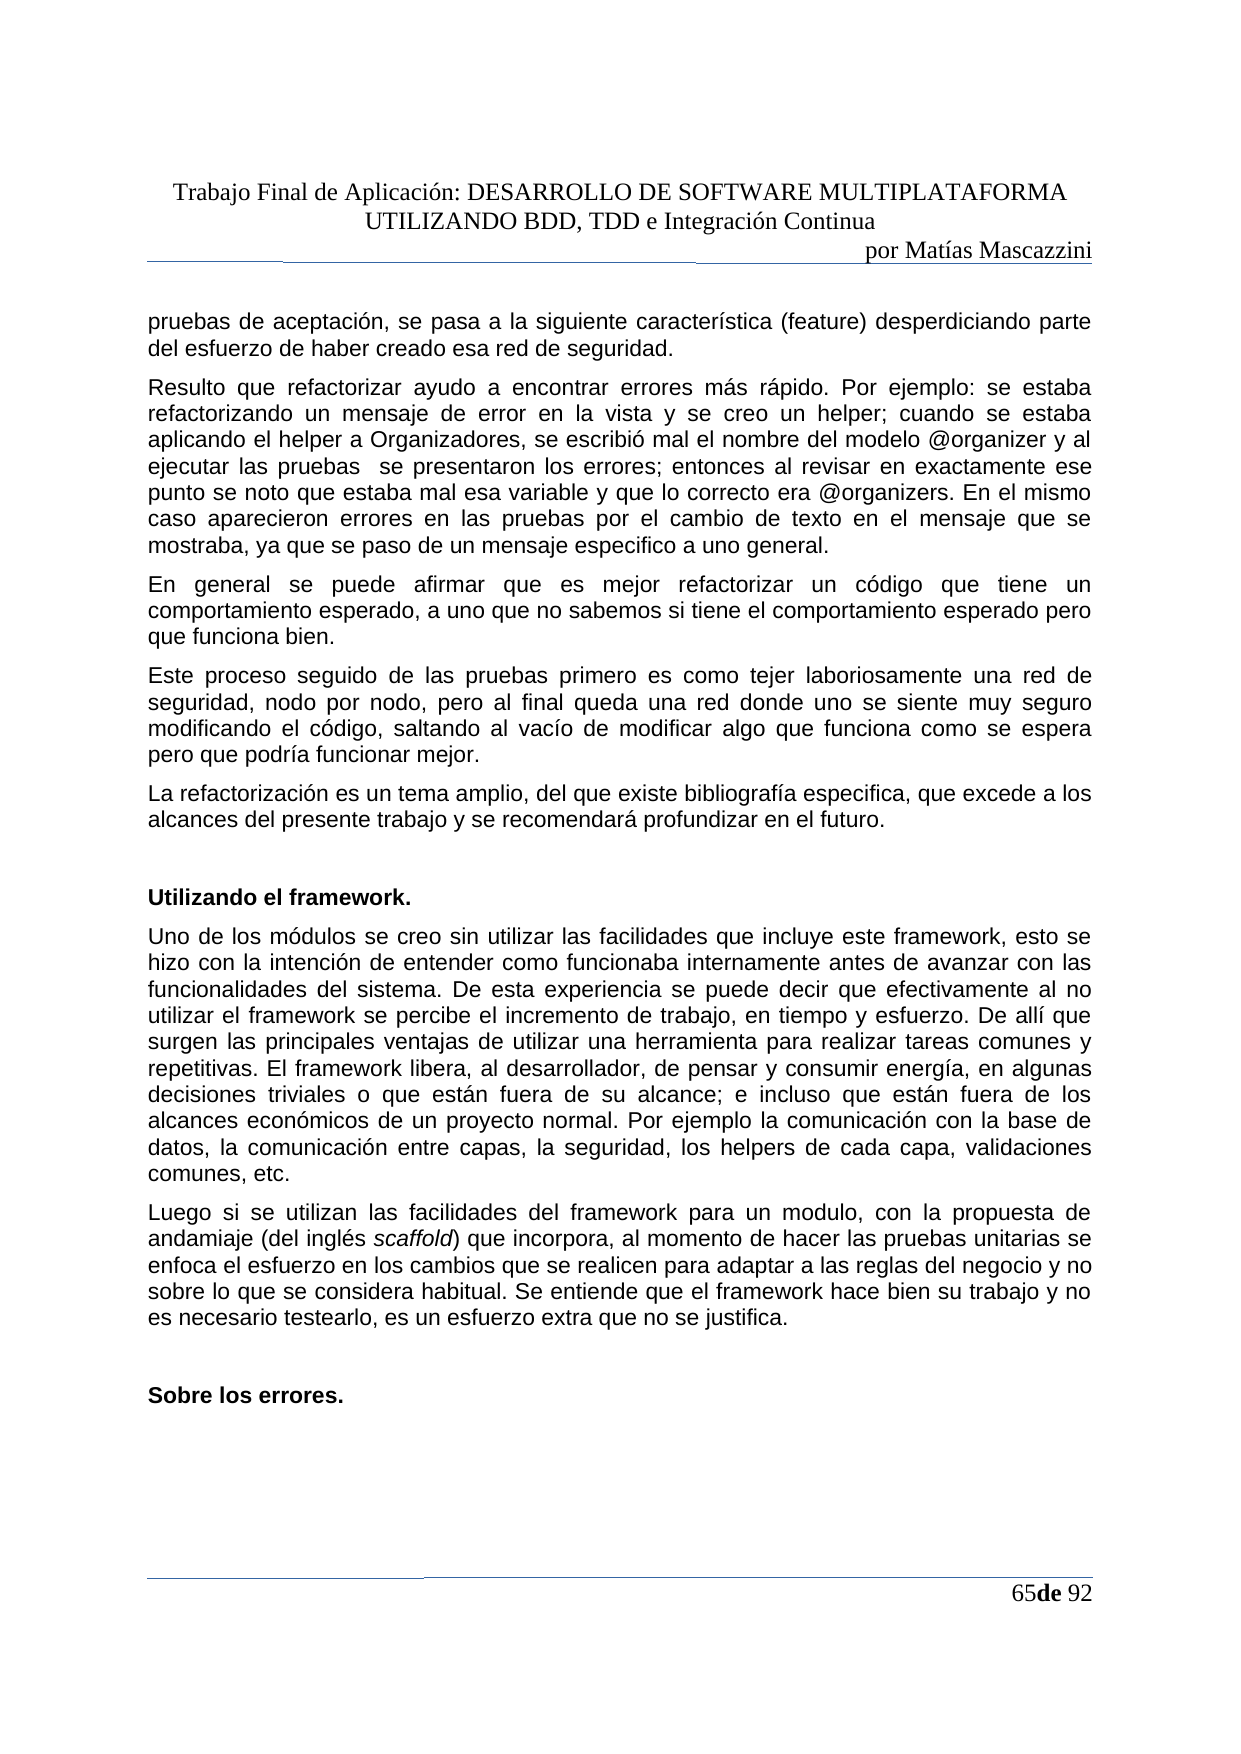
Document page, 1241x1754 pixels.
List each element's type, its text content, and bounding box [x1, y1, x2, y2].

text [148, 308, 1093, 361]
text Este proceso seguido de las pruebas primero es como tejer laboriosamente una red de seguridad, nodo por nodo, pero al final queda una red donde uno se siente muy seguro modificando el código, saltando al vacío de modificar algo que funciona como se espera pero que podría funcionar mejor. [148, 662, 1093, 767]
text En general se puede afirmar que es mejor refactorizar un código que tiene un comportamiento esperado, a uno que no sabemos si tiene el comportamiento esperado pero que funciona bien. [148, 571, 1093, 649]
text Sobre los errores. [148, 1382, 1093, 1408]
text Resulto que refactorizar ayudo a encontrar errores más rápido. Por ejemplo: se estaba refactorizando un mensaje de error en la vista y se creo un helper; cuando se estaba aplicando el helper a Organizadores, se escribió mal el nombre del modelo @organizer y al ejecutar las pruebas se presentaron los errores; entonces al revisar en exactamente ese punto se noto que estaba mal esa variable y que lo correcto era @organizers. En el mismo caso aparecieron errores en las pruebas por el cambio de texto en el mensaje que se mostraba, ya que se paso de un mensaje especifico a uno general. [148, 373, 1093, 558]
text Utilizando el framework. [148, 884, 1093, 910]
text La refactorización es un tema amplio, del que existe bibliografía especifica, que excede a los alcances del presente trabajo y se recomendará profundizar en el futuro. [148, 780, 1093, 833]
text Luego si se utilizan las facilidades del framework para un modulo, con la propuesta de andamiaje (del inglés scaffold) que incorpora, al momento de hacer las pruebas unitarias se enfoca el esfuerzo en los cambios que se realicen para adaptar a las reglas del negocio y no sobre lo que se considera habitual. Se entiende que el framework hace bien su trabajo y no es necesario testearlo, es un esfuerzo extra que no se justifica. [148, 1199, 1093, 1331]
text Uno de los módulos se creo sin utilizar las facilidades que incluye este framework, esto se hizo con la intención de entender como funcionaba internamente antes de avanzar con las funcionalidades del sistema. De esta experiencia se puede decir que efectivamente al no utilizar el framework se percibe el incremento de trabajo, en tiempo y esfuerzo. De allí que surgen las principales ventajas de utilizar una herramienta para realizar tareas comunes y repetitivas. El framework libera, al desarrollador, de pensar y consumir energía, en algunas decisiones triviales o que están fuera de su alcance; e incluso que están fuera de los alcances económicos de un proyecto normal. Por ejemplo la comunicación con la base de datos, la comunicación entre capas, la seguridad, los helpers de cada capa, validaciones comunes, etc. [148, 923, 1093, 1186]
